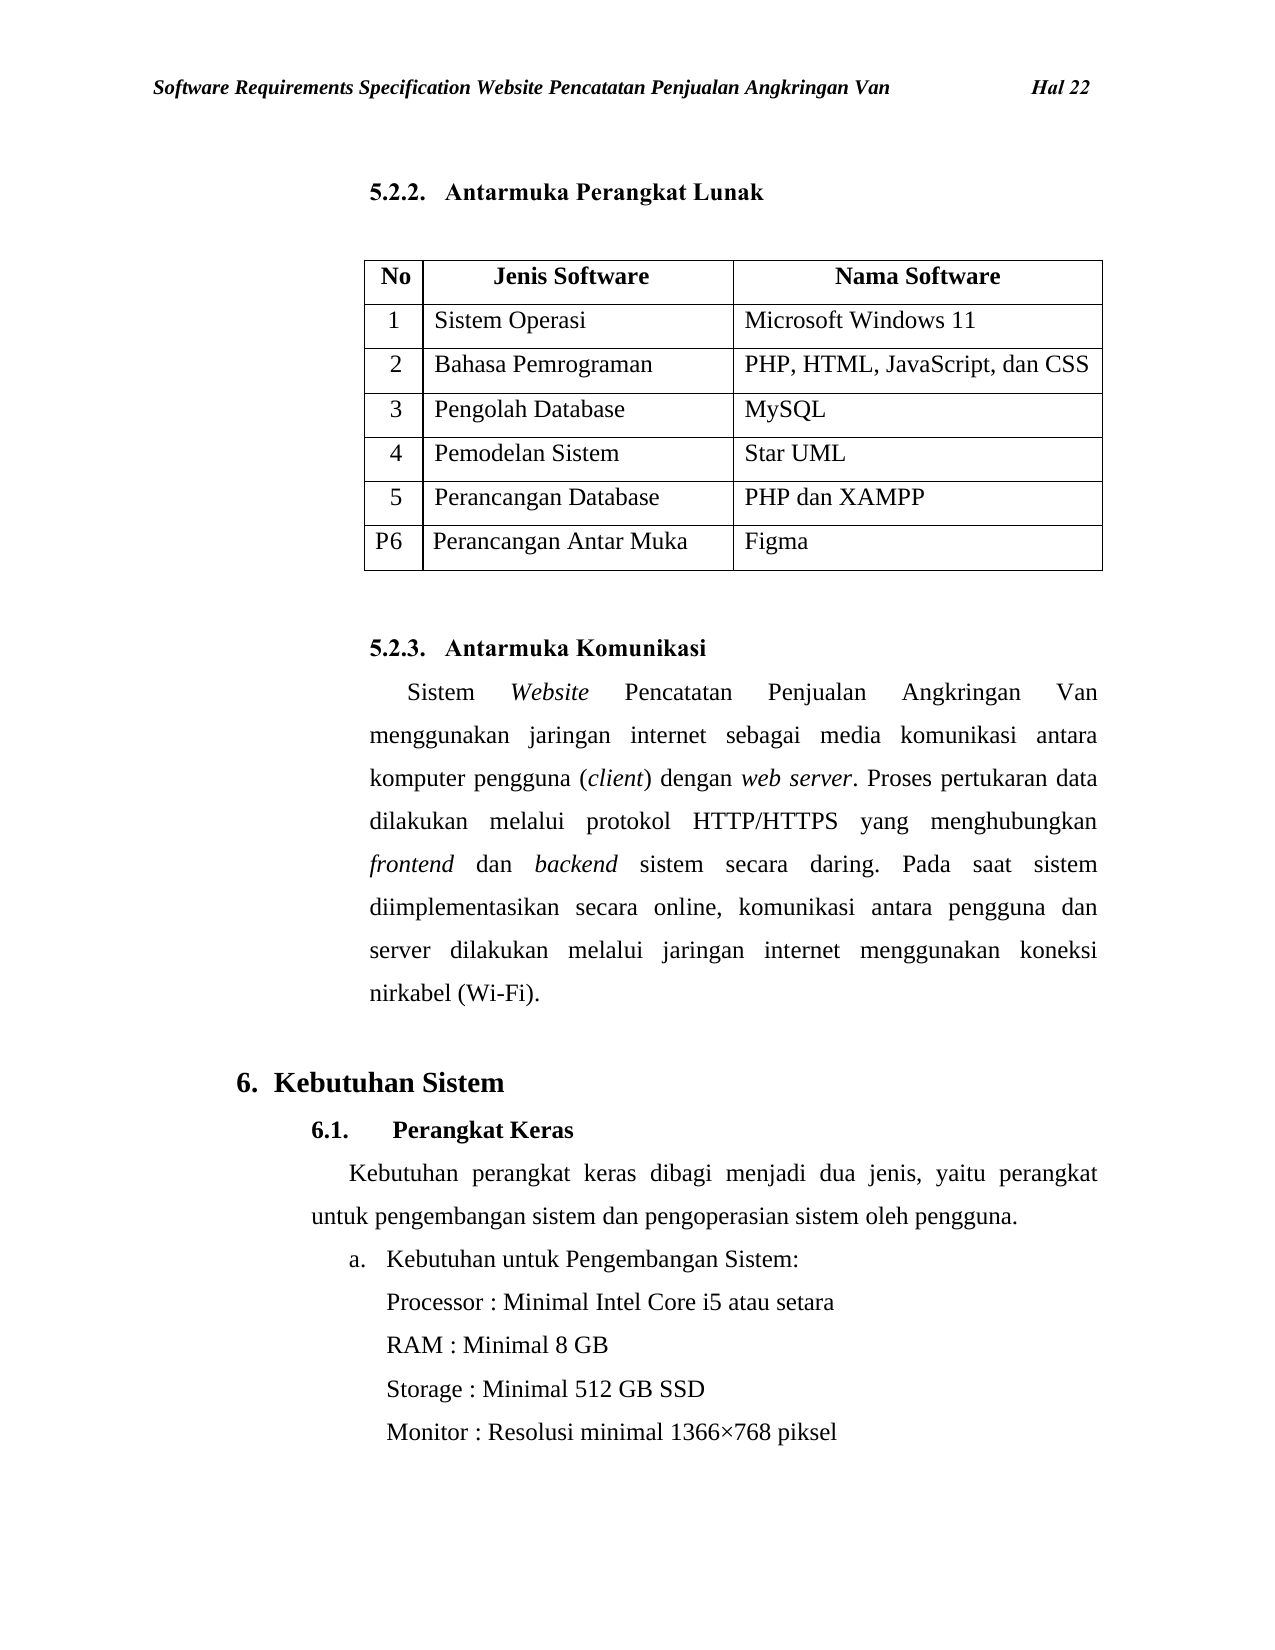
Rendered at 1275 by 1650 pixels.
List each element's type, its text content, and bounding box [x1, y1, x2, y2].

subtitle Kebutuhan Sistem [236, 1065, 1098, 1098]
text Monitor : Resolusi minimal 1366×768 piksel [386, 1417, 1098, 1446]
table_cell P Perancangan Antar Muka [424, 526, 733, 569]
table_cell Perancangan Database [424, 482, 733, 525]
table_cell PHP dan XAMPP [734, 482, 1102, 525]
text Sistem Website Pencatatan Penjualan Angkringan Van menggunakan jaringan internet sebagai media komunikasi antara komputer pengguna (client) dengan web server. Proses pertukaran data dilakukan melalui protokol HTTP/HTTPS yang menghubungkan frontend dan backend sistem secara daring. Pada saat sistem diimplementasikan secara online, komunikasi antara pengguna dan server dilakukan melalui jaringan internet menggunakan koneksi nirkabel (Wi-Fi). [369, 677, 1098, 1007]
table_cell Star UML [734, 438, 1102, 481]
table_cell Bahasa Pemrograman [424, 349, 733, 392]
table_header Jenis Software [424, 261, 733, 304]
text Processor : Minimal Intel Core i5 atau setara [386, 1287, 1098, 1316]
text Kebutuhan perangkat keras dibagi menjadi dua jenis, yaitu perangkat untuk pengembangan sistem dan pengoperasian sistem oleh pengguna. [311, 1158, 1098, 1230]
table_cell 5 [365, 482, 422, 525]
text RAM : Minimal 8 GB [386, 1331, 1098, 1359]
subtitle Antarmuka Komunikasi [369, 633, 1098, 662]
subtitle Antarmuka Perangkat Lunak [369, 177, 1098, 206]
table_cell Pemodelan Sistem [424, 438, 733, 481]
table_cell Figma [734, 526, 1102, 569]
table_cell 3 [365, 394, 422, 437]
table_cell Sistem Operasi [424, 305, 733, 348]
table_cell 6 [365, 526, 422, 569]
table_cell Microsoft Windows 11 [734, 305, 1102, 348]
table_header Nama Software [734, 261, 1102, 304]
table_cell Pengolah Database [424, 394, 733, 437]
table_header No [365, 261, 422, 304]
table_cell 2 [365, 349, 422, 392]
list Kebutuhan untuk Pengembangan Sistem: [349, 1244, 1098, 1273]
table_cell 4 [365, 438, 422, 481]
subtitle Perangkat Keras [311, 1115, 1098, 1144]
table_cell 1 [365, 305, 422, 348]
text Storage : Minimal 512 GB SSD [386, 1374, 1098, 1402]
table_cell PHP, HTML, JavaScript, dan CSS [734, 349, 1102, 392]
table_cell MySQL [734, 394, 1102, 437]
